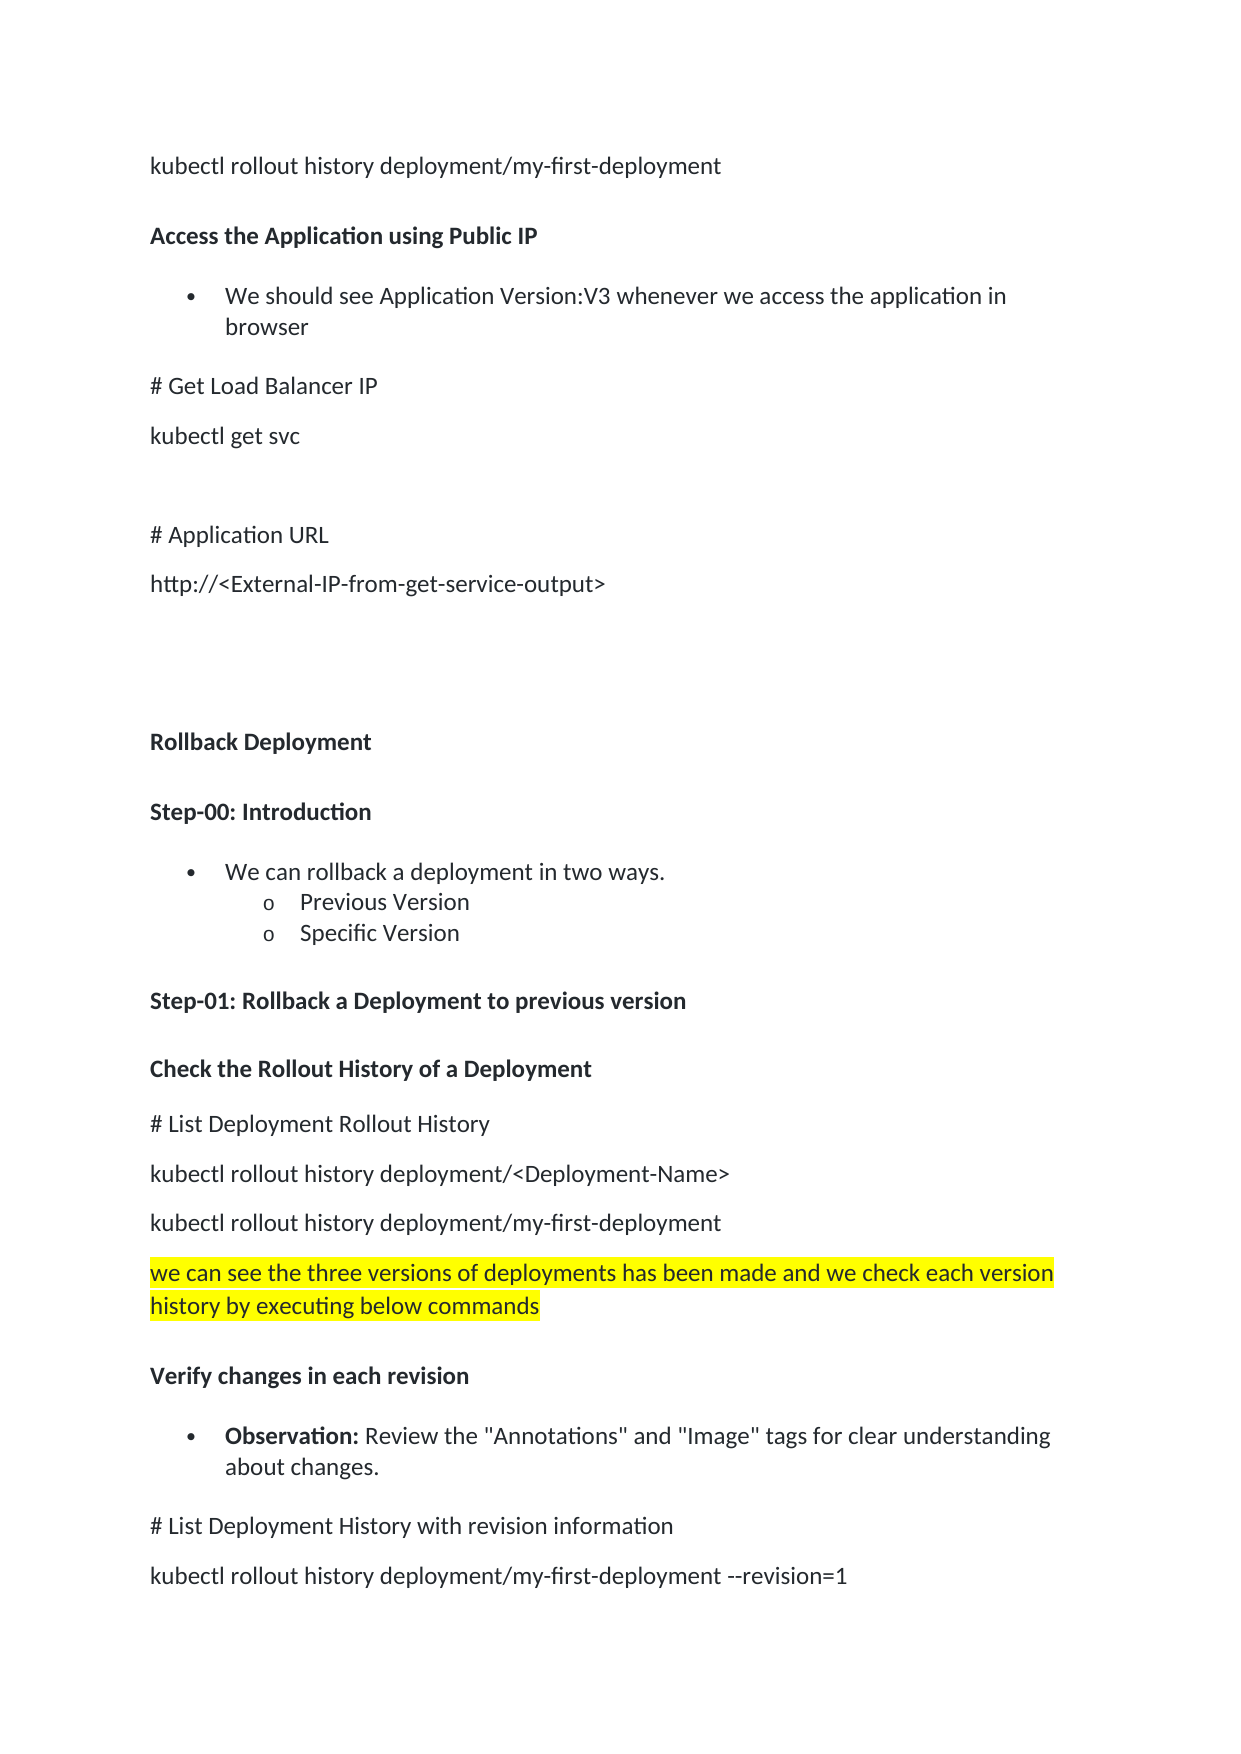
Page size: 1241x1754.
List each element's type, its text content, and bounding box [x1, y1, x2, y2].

text kubectl rollout history deployment/<Deployment-Name> [150, 1158, 1090, 1188]
list We can rollback a deployment in two ways. [187, 856, 1090, 886]
text kubectl get svc [150, 420, 1090, 450]
list Observation: Review the "Annotations" and "Image" tags for clear understanding about changes. [187, 1420, 1090, 1481]
text # List Deployment History with revision information [150, 1510, 1090, 1541]
text # Application URL [150, 519, 1090, 549]
subtitle Access the Application using Public IP [150, 220, 1090, 251]
text http://<External-IP-from-get-service-output> [150, 569, 1090, 599]
list We should see Application Version:V3 whenever we access the application in browser [187, 280, 1090, 341]
text kubectl rollout history deployment/my-first-deployment [150, 1208, 1090, 1238]
subtitle Step-00: Introduction [150, 796, 1090, 827]
list Previous Version [262, 886, 1090, 917]
text # Get Load Balancer IP [150, 370, 1090, 401]
list Specific Version [262, 917, 1090, 947]
subtitle Rollback Deployment [150, 726, 1090, 756]
subtitle Check the Rollout History of a Deployment [150, 1053, 1090, 1083]
text kubectl rollout history deployment/my-first-deployment [150, 150, 1090, 181]
text # List Deployment Rollout History [150, 1108, 1090, 1139]
text we can see the three versions of deployments has been made and we check each version history by executing below commands [150, 1257, 1090, 1321]
subtitle Step-01: Rollback a Deployment to previous version [150, 985, 1090, 1015]
subtitle Verify changes in each revision [150, 1361, 1090, 1391]
text kubectl rollout history deployment/my-first-deployment --revision=1 [150, 1560, 1090, 1591]
